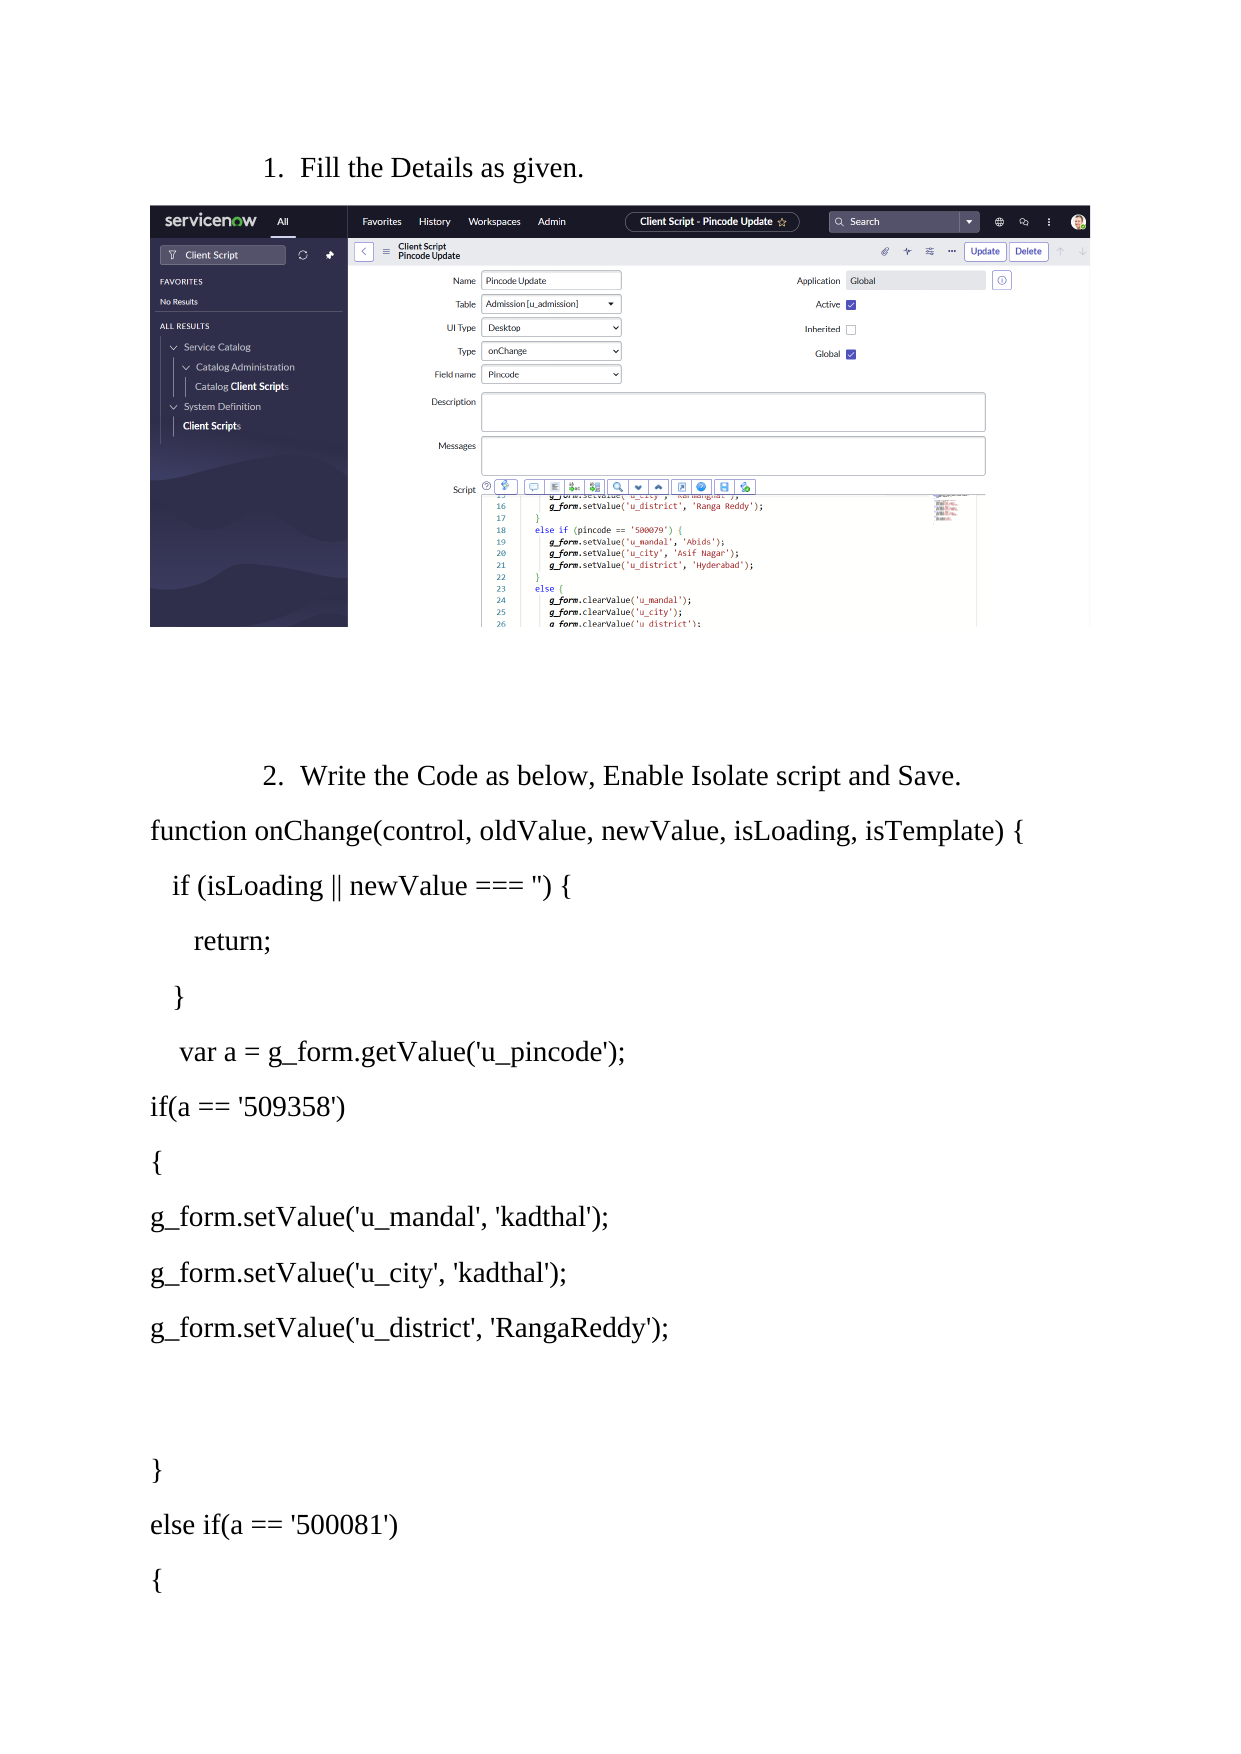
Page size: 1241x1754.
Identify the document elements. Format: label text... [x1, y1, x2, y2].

text { [150, 1562, 1090, 1596]
text if(a == '509358') [150, 1089, 1090, 1123]
text } [150, 979, 1090, 1012]
text else if(a == '500081') [150, 1507, 1090, 1541]
text g_form.setValue('u_city', 'kadthal'); [150, 1255, 1090, 1288]
text if (isLoading || newValue === '') { [150, 868, 1090, 902]
text function onChange(control, oldValue, newValue, isLoading, isTemplate) { [150, 813, 1090, 847]
list Fill the Details as given. [262, 150, 1090, 183]
list Write the Code as below, Enable Isolate script and Save. [262, 758, 1090, 791]
picture [150, 205, 1091, 627]
text var a = g_form.getValue('u_pincode'); [150, 1034, 1090, 1067]
text { [150, 1144, 1090, 1178]
text g_form.setValue('u_mandal', 'kadthal'); [150, 1199, 1090, 1233]
text } [150, 1452, 1090, 1485]
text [150, 1310, 1090, 1343]
text return; [150, 923, 1090, 957]
